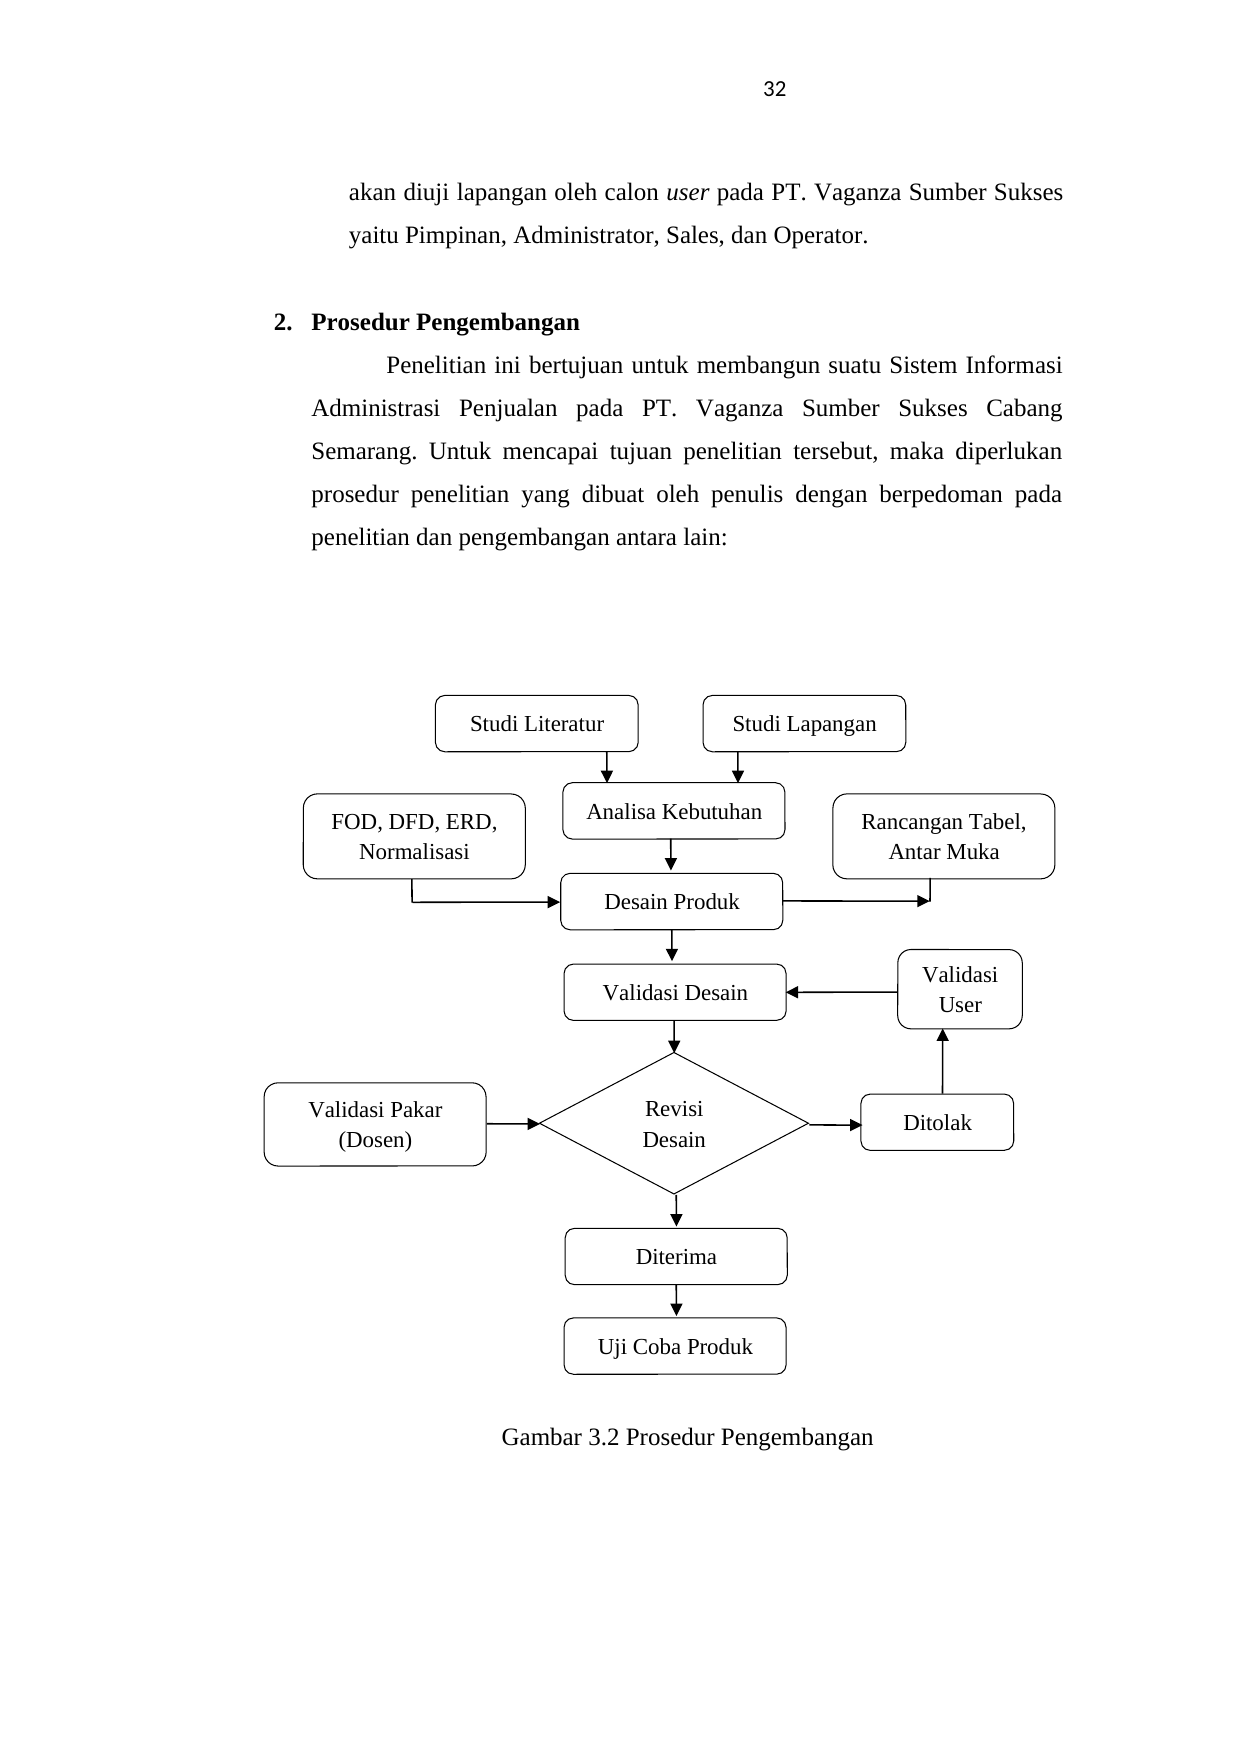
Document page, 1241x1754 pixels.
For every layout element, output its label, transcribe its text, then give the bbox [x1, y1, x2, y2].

list Prosedur Pengembangan [274, 307, 1063, 335]
list Gambar 3.2 Prosedur Pengembangan [311, 1422, 1063, 1451]
list Penelitian ini bertujuan untuk membangun suatu Sistem Informasi Administrasi Penjualan pada PT. Vaganza Sumber Sukses Cabang Semarang. Untuk mencapai tujuan penelitian tersebut, maka diperlukan prosedur penelitian yang dibuat oleh penulis dengan berpedoman pada penelitian dan pengembangan antara lain: [311, 350, 1063, 551]
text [349, 177, 1063, 249]
